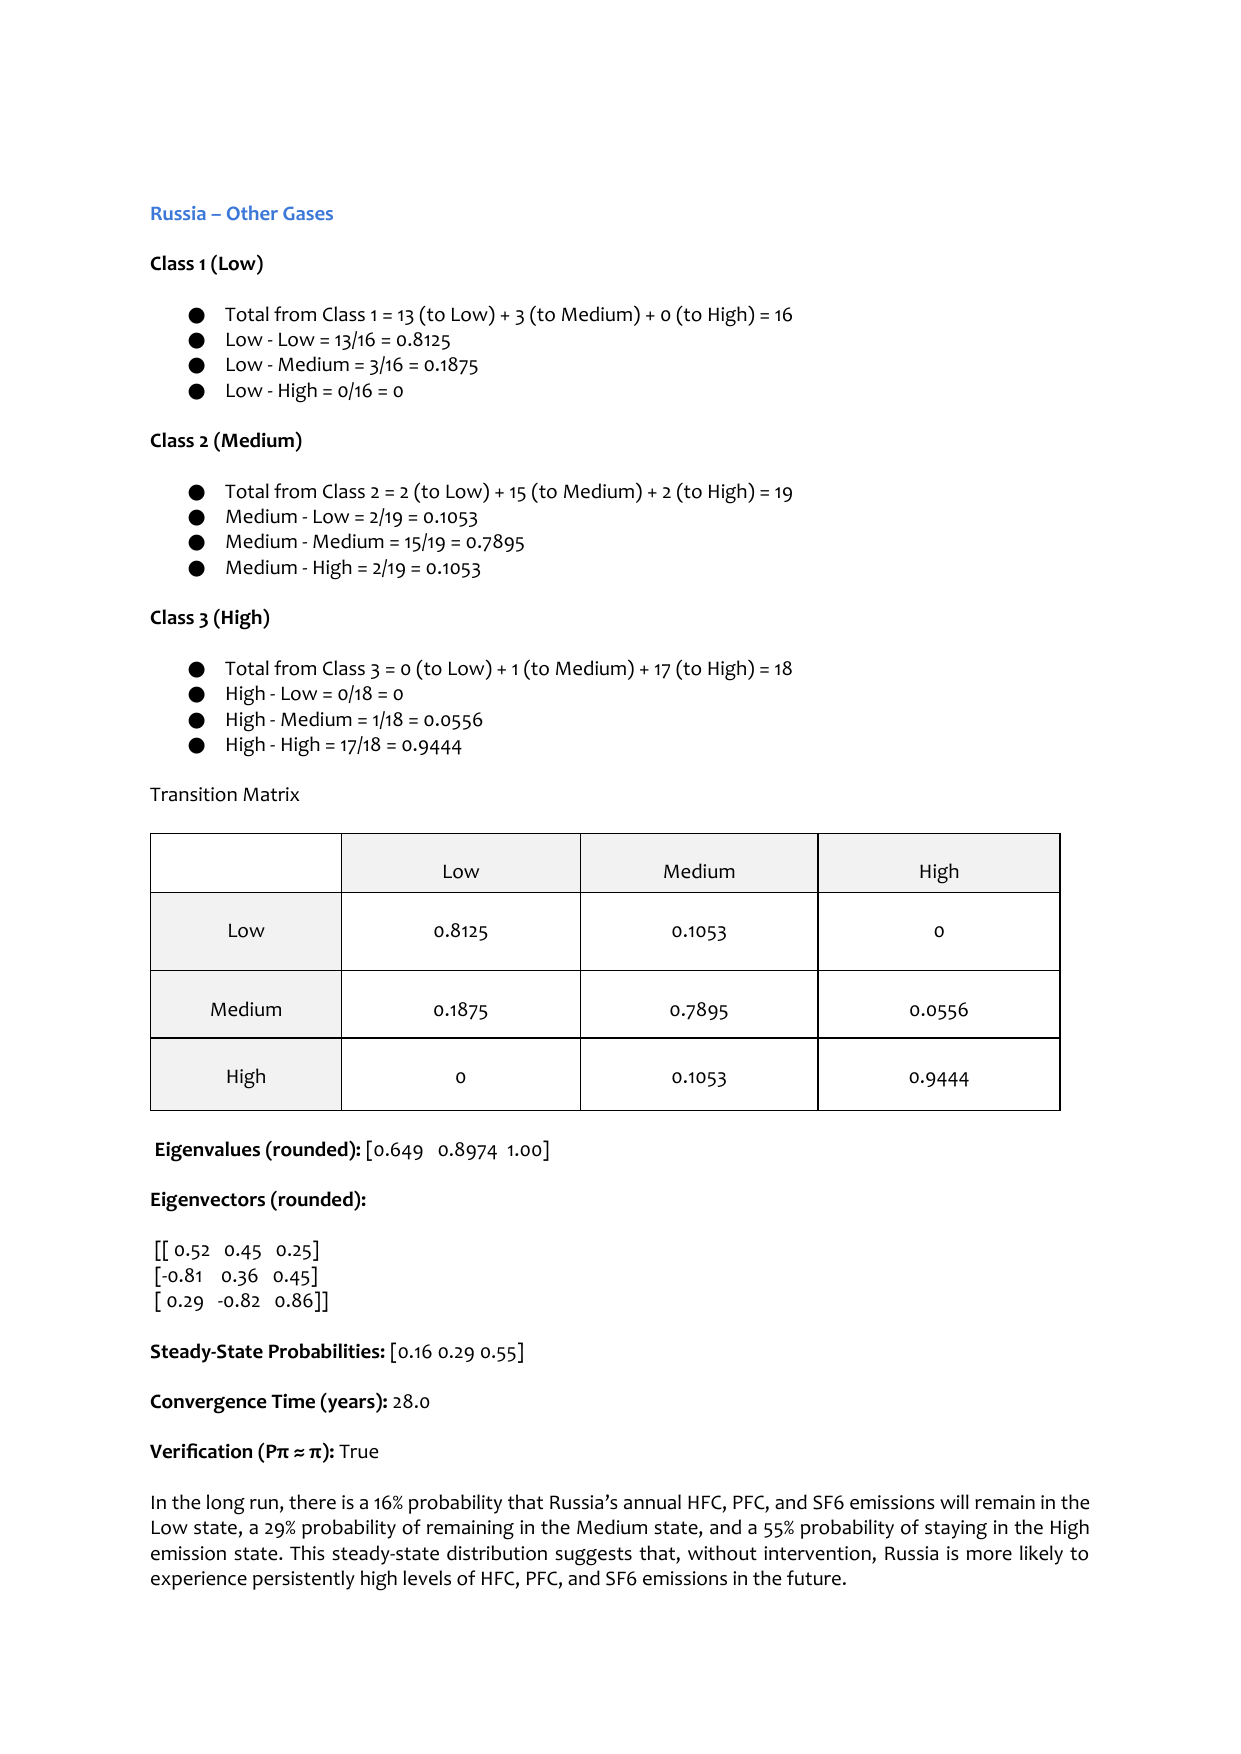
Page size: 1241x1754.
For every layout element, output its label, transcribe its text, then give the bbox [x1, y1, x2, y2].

text Convergence Time (years): 28.0 [150, 1389, 1090, 1414]
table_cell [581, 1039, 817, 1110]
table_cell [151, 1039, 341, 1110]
text [-0.81 0.36 0.45] [150, 1263, 1090, 1288]
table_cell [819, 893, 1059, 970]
text Class 2 (Medium) [150, 428, 1090, 453]
text In the long run, there is a 16% probability that Russia’s annual HFC, PFC, and SF6 emissions will remain in the Low state, a 29% probability of remaining in the Medium state, and a 55% probability of staying in the High emission state. This steady-state distribution suggests that, without intervention, Russia is more likely to experience persistently high levels of HFC, PFC, and SF6 emissions in the future. [150, 1490, 1090, 1591]
list Total from Class 1 = 13 (to Low) + 3 (to Medium) + 0 (to High) = 16 [187, 301, 1090, 327]
text Russia – Other Gases [150, 200, 1090, 226]
text Eigenvalues (rounded): [0.649 0.8974 1.00] [150, 1136, 1090, 1162]
text Verification (Pπ ≈ π): True [150, 1439, 1090, 1465]
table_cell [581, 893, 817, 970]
text [[ 0.52 0.45 0.25] [150, 1237, 1090, 1263]
list Low - Low = 13/16 = 0.8125 [187, 327, 1090, 352]
list Total from Class 3 = 0 (to Low) + 1 (to Medium) + 17 (to High) = 18 [187, 655, 1090, 681]
text [ 0.29 -0.82 0.86]] [150, 1288, 1090, 1313]
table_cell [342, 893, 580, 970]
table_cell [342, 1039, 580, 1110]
list High - Low = 0/18 = 0 [187, 681, 1090, 706]
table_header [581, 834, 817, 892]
text Class 1 (Low) [150, 251, 1090, 276]
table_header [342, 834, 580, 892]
text Transition Matrix [150, 782, 1090, 807]
text Class 3 (High) [150, 605, 1090, 630]
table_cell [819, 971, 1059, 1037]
list Low - Medium = 3/16 = 0.1875 [187, 352, 1090, 377]
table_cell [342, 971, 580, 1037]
list Total from Class 2 = 2 (to Low) + 15 (to Medium) + 2 (to High) = 19 [187, 478, 1090, 504]
list High - Medium = 1/18 = 0.0556 [187, 706, 1090, 732]
text Steady-State Probabilities: [0.16 0.29 0.55] [150, 1338, 1090, 1364]
list Low - High = 0/16 = 0 [187, 377, 1090, 403]
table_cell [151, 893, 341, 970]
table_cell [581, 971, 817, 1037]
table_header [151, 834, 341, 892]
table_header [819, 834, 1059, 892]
text Eigenvectors (rounded): [150, 1187, 1090, 1212]
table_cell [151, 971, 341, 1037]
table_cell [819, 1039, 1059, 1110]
list Medium - High = 2/19 = 0.1053 [187, 554, 1090, 580]
list High - High = 17/18 = 0.9444 [187, 732, 1090, 757]
list Medium - Low = 2/19 = 0.1053 [187, 504, 1090, 529]
list Medium - Medium = 15/19 = 0.7895 [187, 529, 1090, 554]
